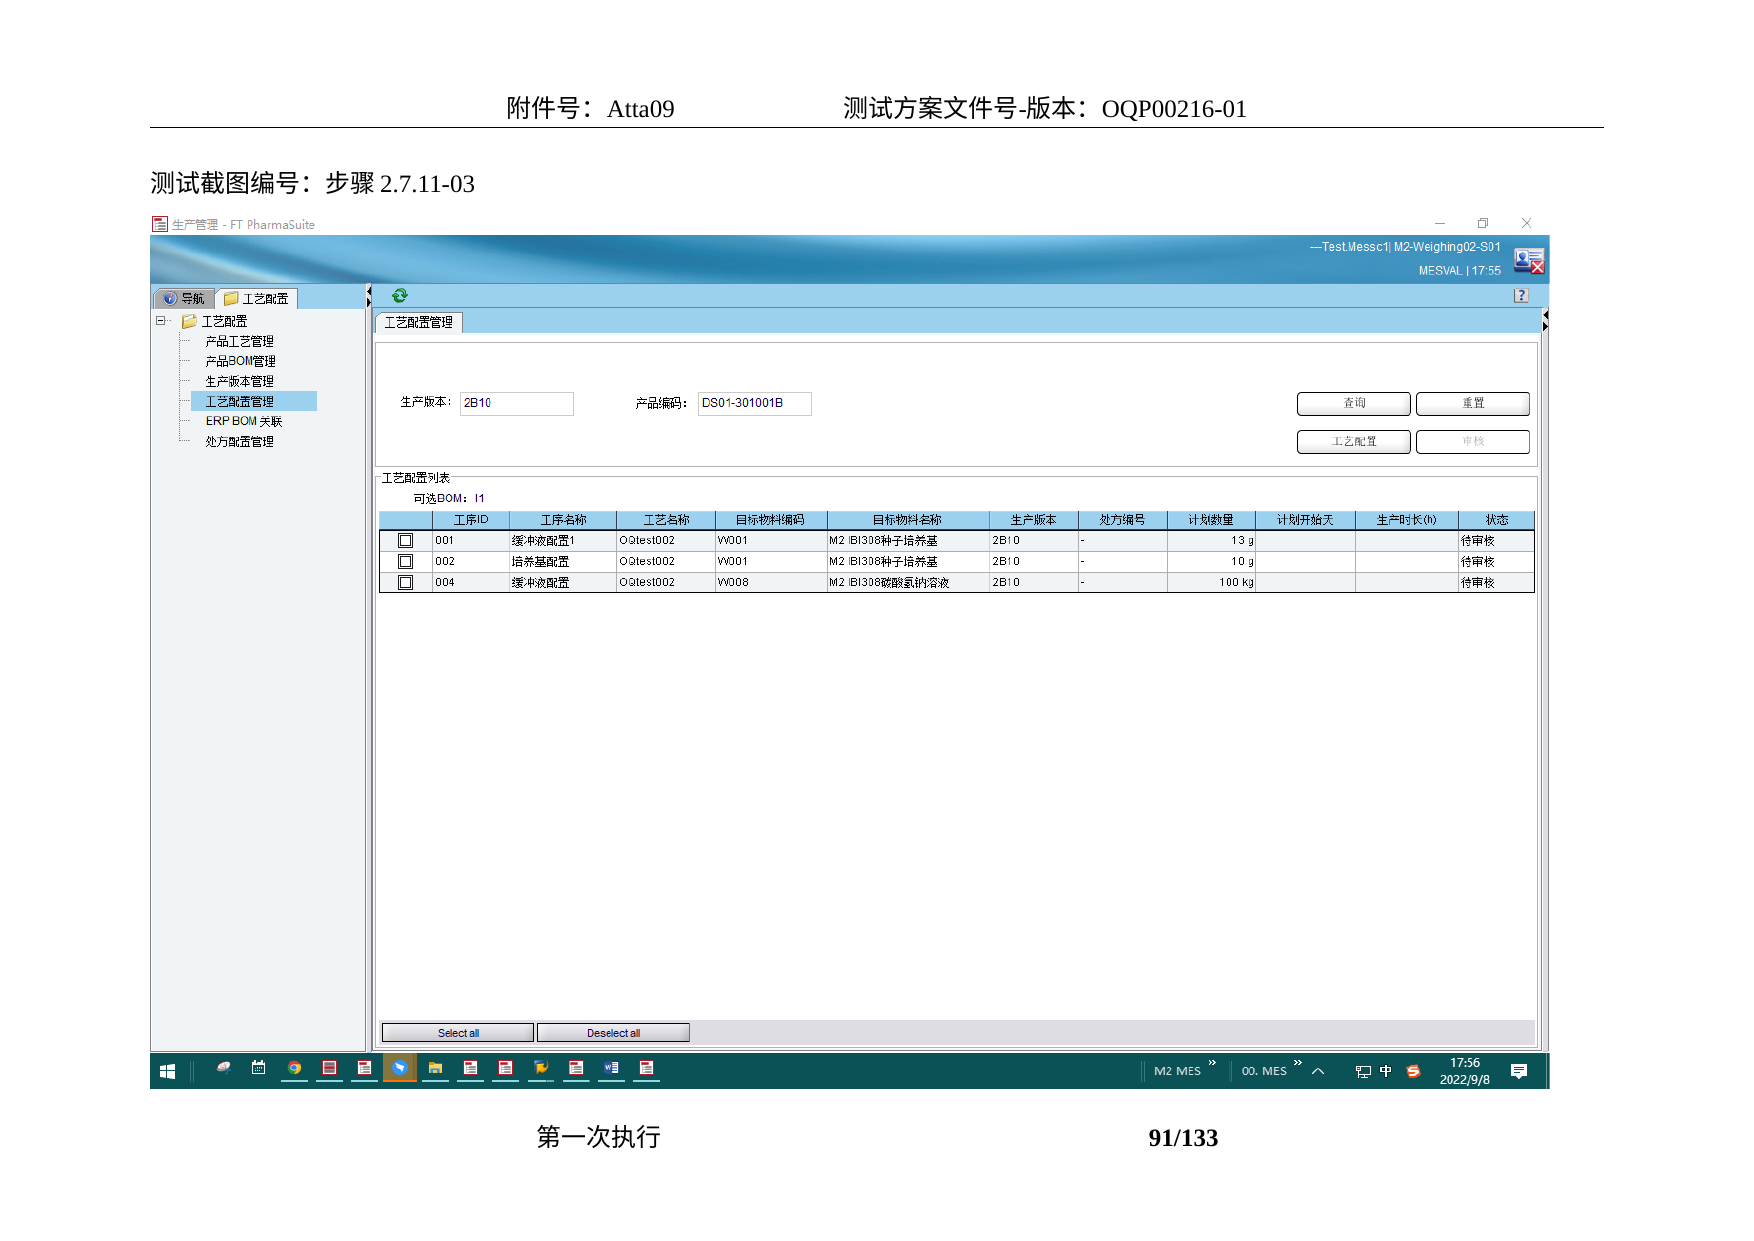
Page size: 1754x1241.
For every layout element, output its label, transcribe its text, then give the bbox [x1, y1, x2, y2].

text 测试截图编号：步骤2.7.11-03 [150, 149, 1604, 214]
picture [150, 213, 1550, 1089]
